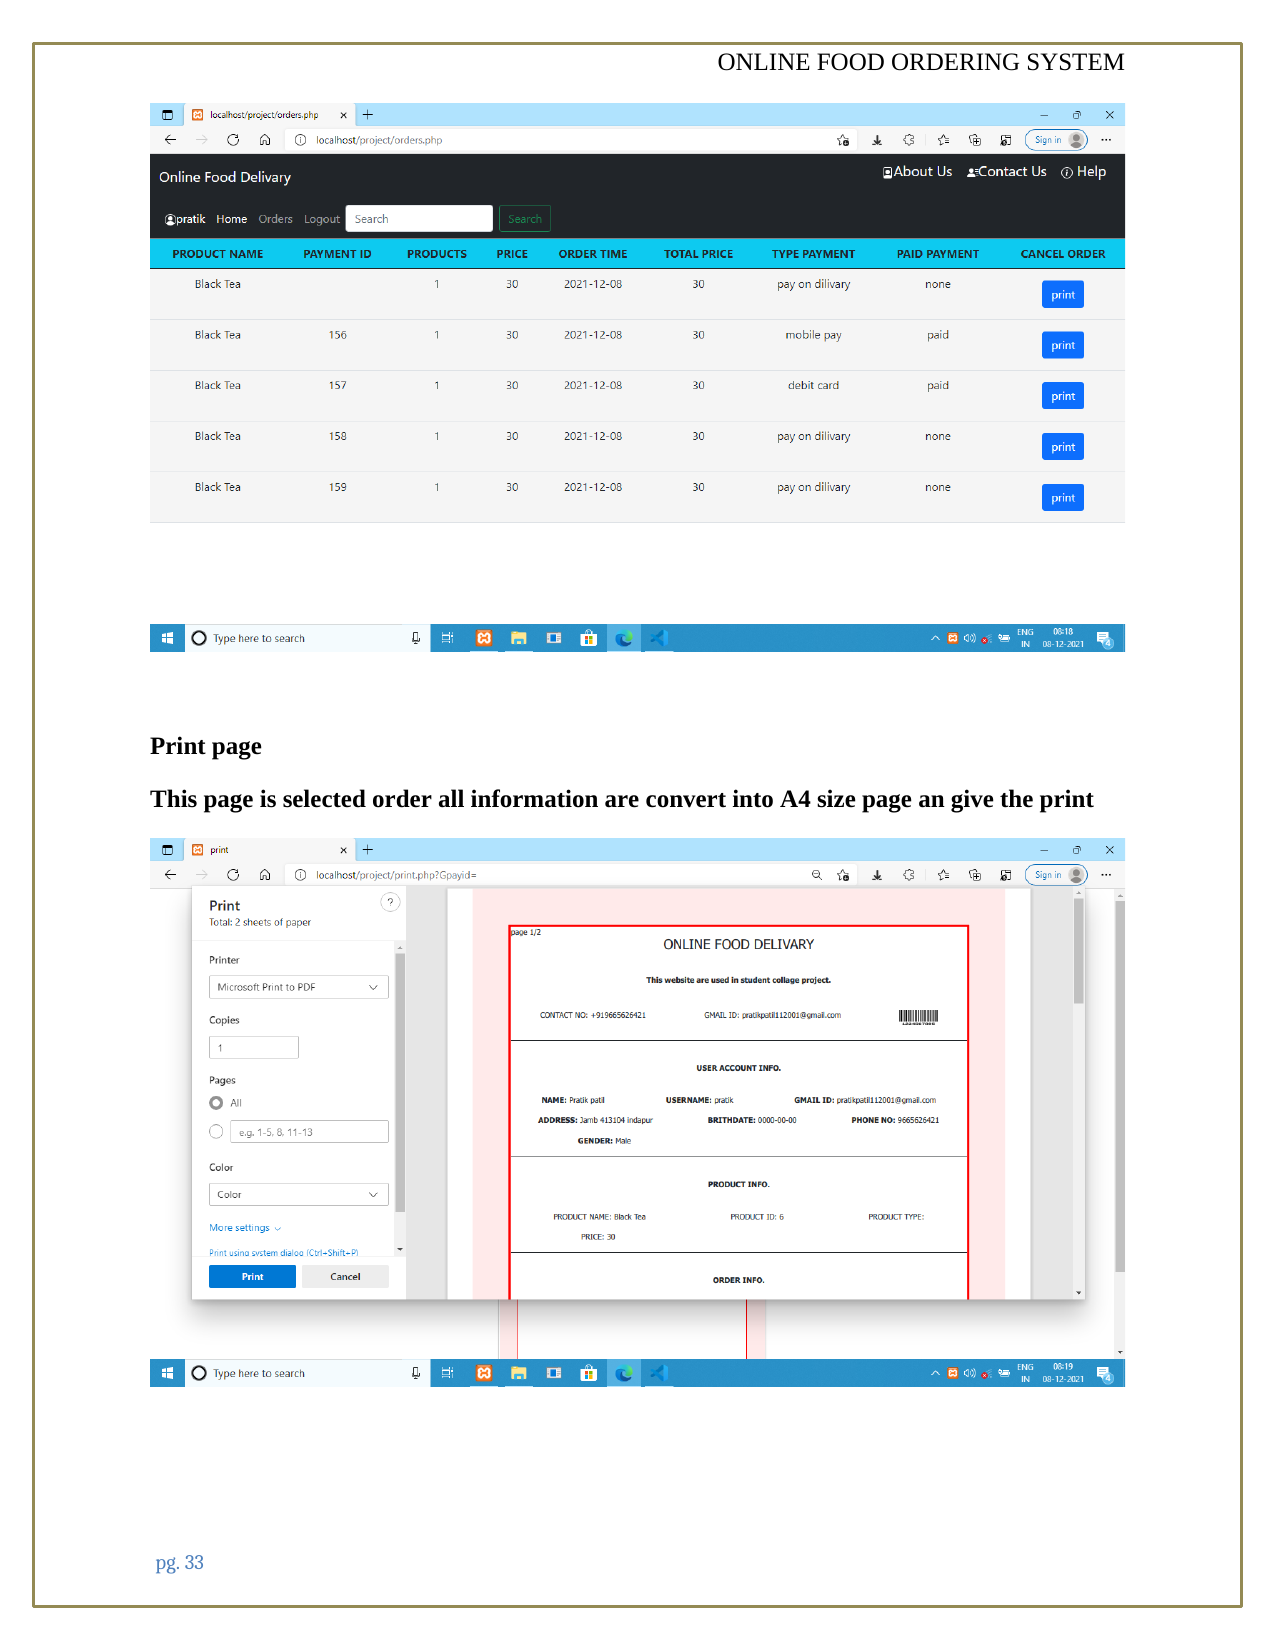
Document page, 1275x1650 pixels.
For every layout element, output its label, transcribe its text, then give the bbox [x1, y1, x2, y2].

picture [150, 103, 1125, 652]
text Print page [150, 731, 1125, 759]
picture [150, 838, 1125, 1387]
text This page is selected order all information are convert into A4 size page an give the print [150, 784, 1125, 813]
